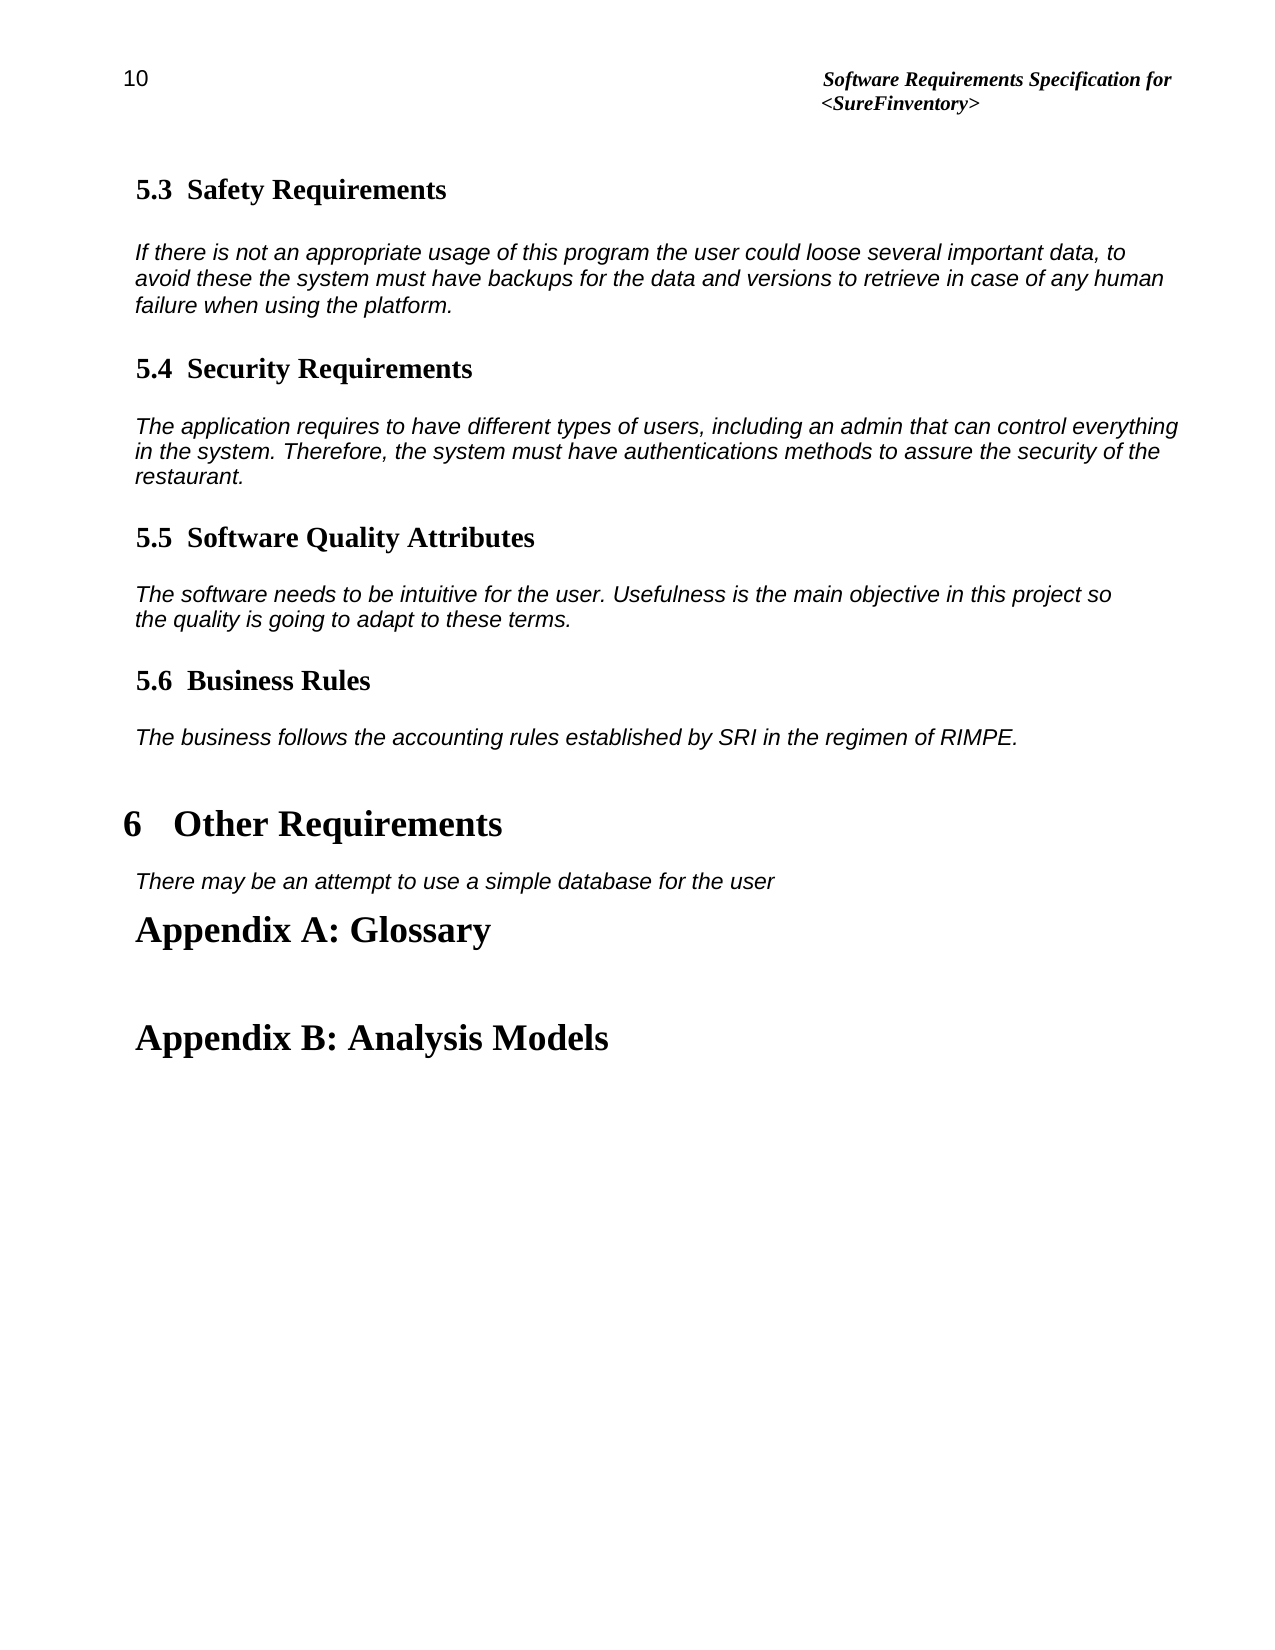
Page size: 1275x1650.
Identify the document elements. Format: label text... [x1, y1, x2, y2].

subtitle If there is not an appropriate usage of this program the user could loose several important data, to avoid these the system must have backups for the data and versions to retrieve in case of any human failure when using the platform. [135, 239, 1181, 318]
text There may be an attempt to use a simple database for the user [135, 869, 1132, 894]
subtitle Security Requirements [136, 352, 1181, 385]
subtitle Other Requirements [123, 801, 1181, 844]
subtitle Software Quality Attributes [136, 520, 1181, 553]
subtitle Business Rules [136, 663, 1181, 696]
text The software needs to be intuitive for the user. Usefulness is the main objective in this project so the quality is going to adapt to these terms. [135, 582, 1132, 632]
subtitle Appendix A: Glossary [135, 908, 1181, 951]
subtitle Safety Requirements [136, 172, 1181, 205]
text The application requires to have different types of users, including an admin that can control everything in the system. Therefore, the system must have authentications methods to assure the security of the restaurant. [135, 414, 1181, 489]
subtitle Appendix B: Analysis Models [135, 1015, 1181, 1058]
text The business follows the accounting rules established by SRI in the regimen of RIMPE. [135, 725, 1132, 750]
